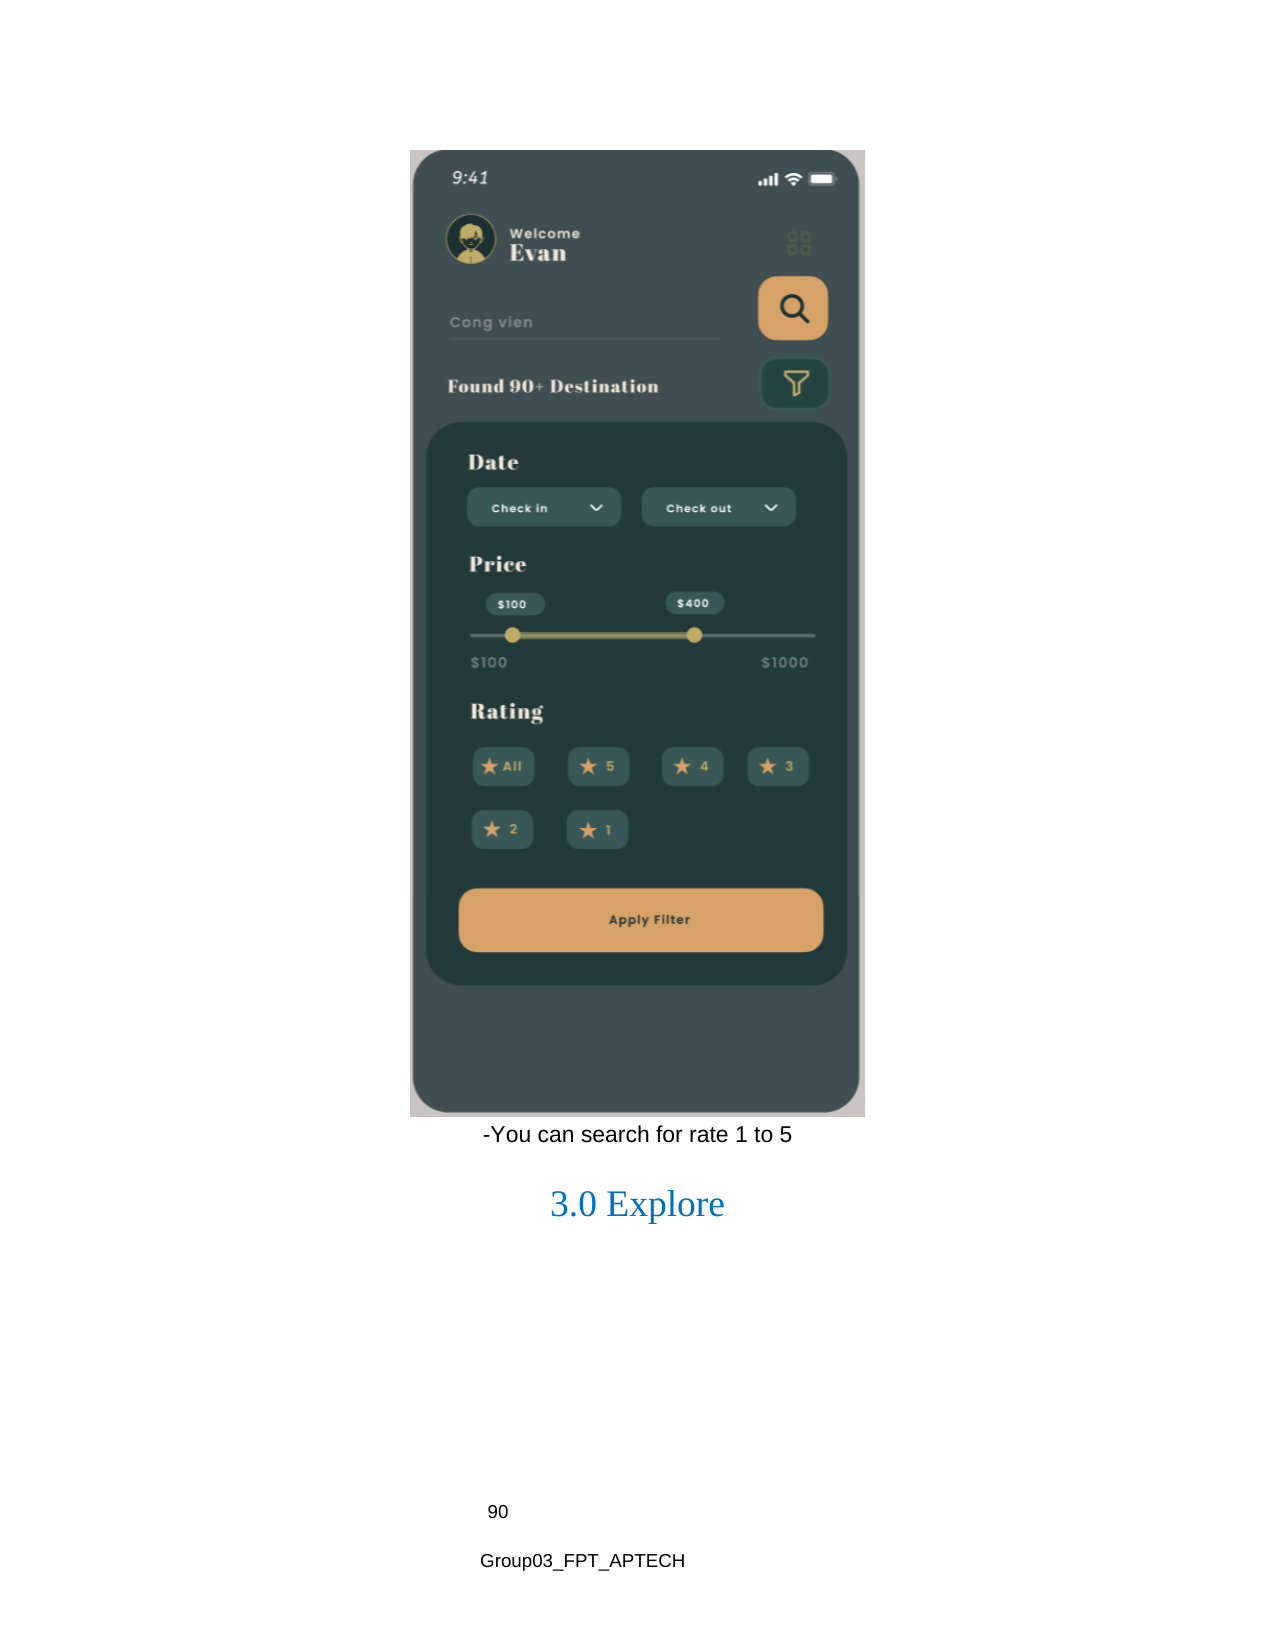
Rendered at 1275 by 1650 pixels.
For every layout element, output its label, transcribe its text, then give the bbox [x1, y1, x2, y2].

text 3.0 Explore [150, 1181, 1125, 1224]
text -You can search for rate 1 to 5 [150, 1121, 1125, 1147]
picture [410, 150, 866, 1117]
